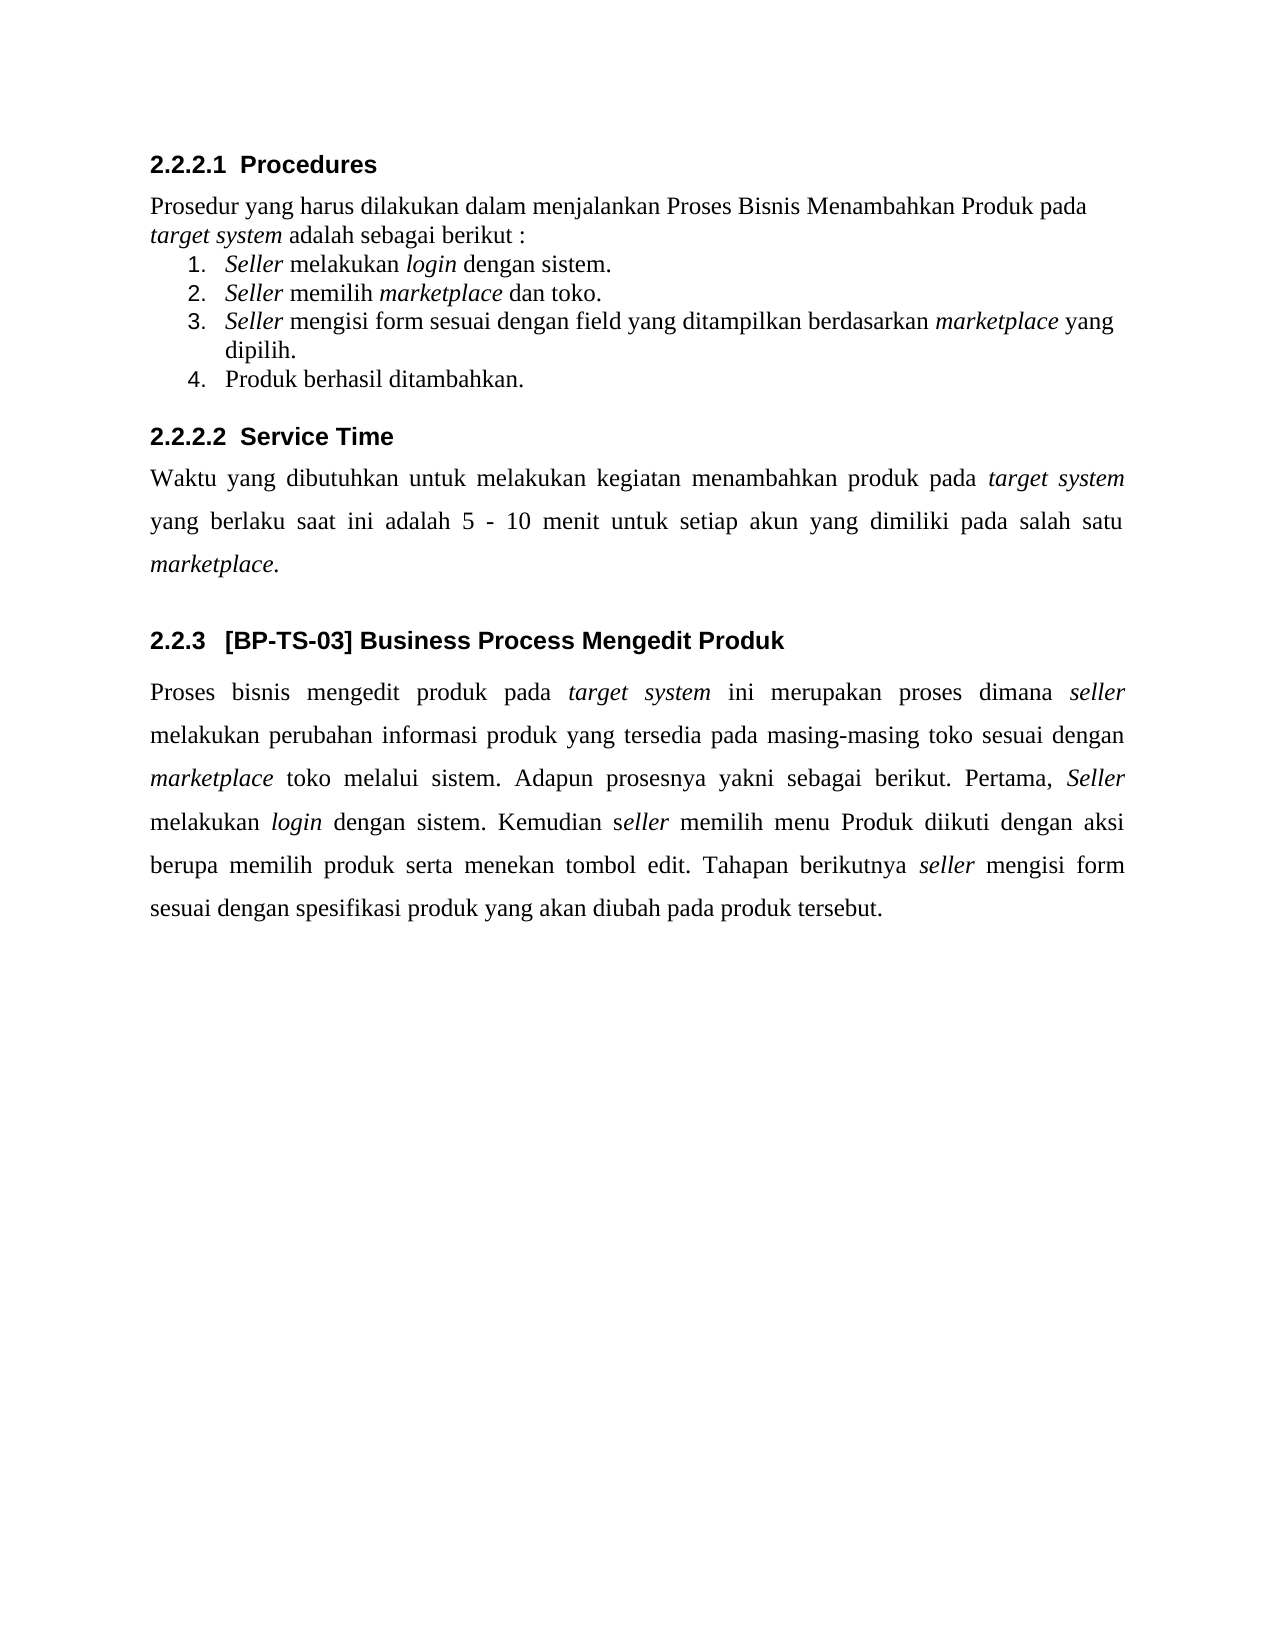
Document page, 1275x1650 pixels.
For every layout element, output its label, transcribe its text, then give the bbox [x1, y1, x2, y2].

text Prosedur yang harus dilakukan dalam menjalankan Proses Bisnis Menambahkan Produk pada target system adalah sebagai berikut : [150, 191, 1125, 249]
list Produk berhasil ditambahkan. [187, 364, 1125, 393]
subtitle Service Time [150, 422, 1125, 451]
subtitle Procedures [150, 150, 1125, 179]
text Proses bisnis mengedit produk pada target system ini merupakan proses dimana seller melakukan perubahan informasi produk yang tersedia pada masing-masing toko sesuai dengan marketplace toko melalui sistem. Adapun prosesnya yakni sebagai berikut. Pertama, Seller melakukan login dengan sistem. Kemudian seller memilih menu Produk diikuti dengan aksi berupa memilih produk serta menekan tombol edit. Tahapan berikutnya seller mengisi form sesuai dengan spesifikasi produk yang akan diubah pada produk tersebut. [150, 677, 1125, 922]
list Seller mengisi form sesuai dengan field yang ditampilkan berdasarkan marketplace yang dipilih. [187, 306, 1125, 364]
subtitle [BP-TS-03] Business Process Mengedit Produk [150, 626, 1125, 654]
list Seller memilih marketplace dan toko. [187, 278, 1125, 306]
list Seller melakukan login dengan sistem. [187, 249, 1125, 278]
text Waktu yang dibutuhkan untuk melakukan kegiatan menambahkan produk pada target system yang berlaku saat ini adalah 5 - 10 menit untuk setiap akun yang dimiliki pada salah satu marketplace. [150, 463, 1125, 578]
